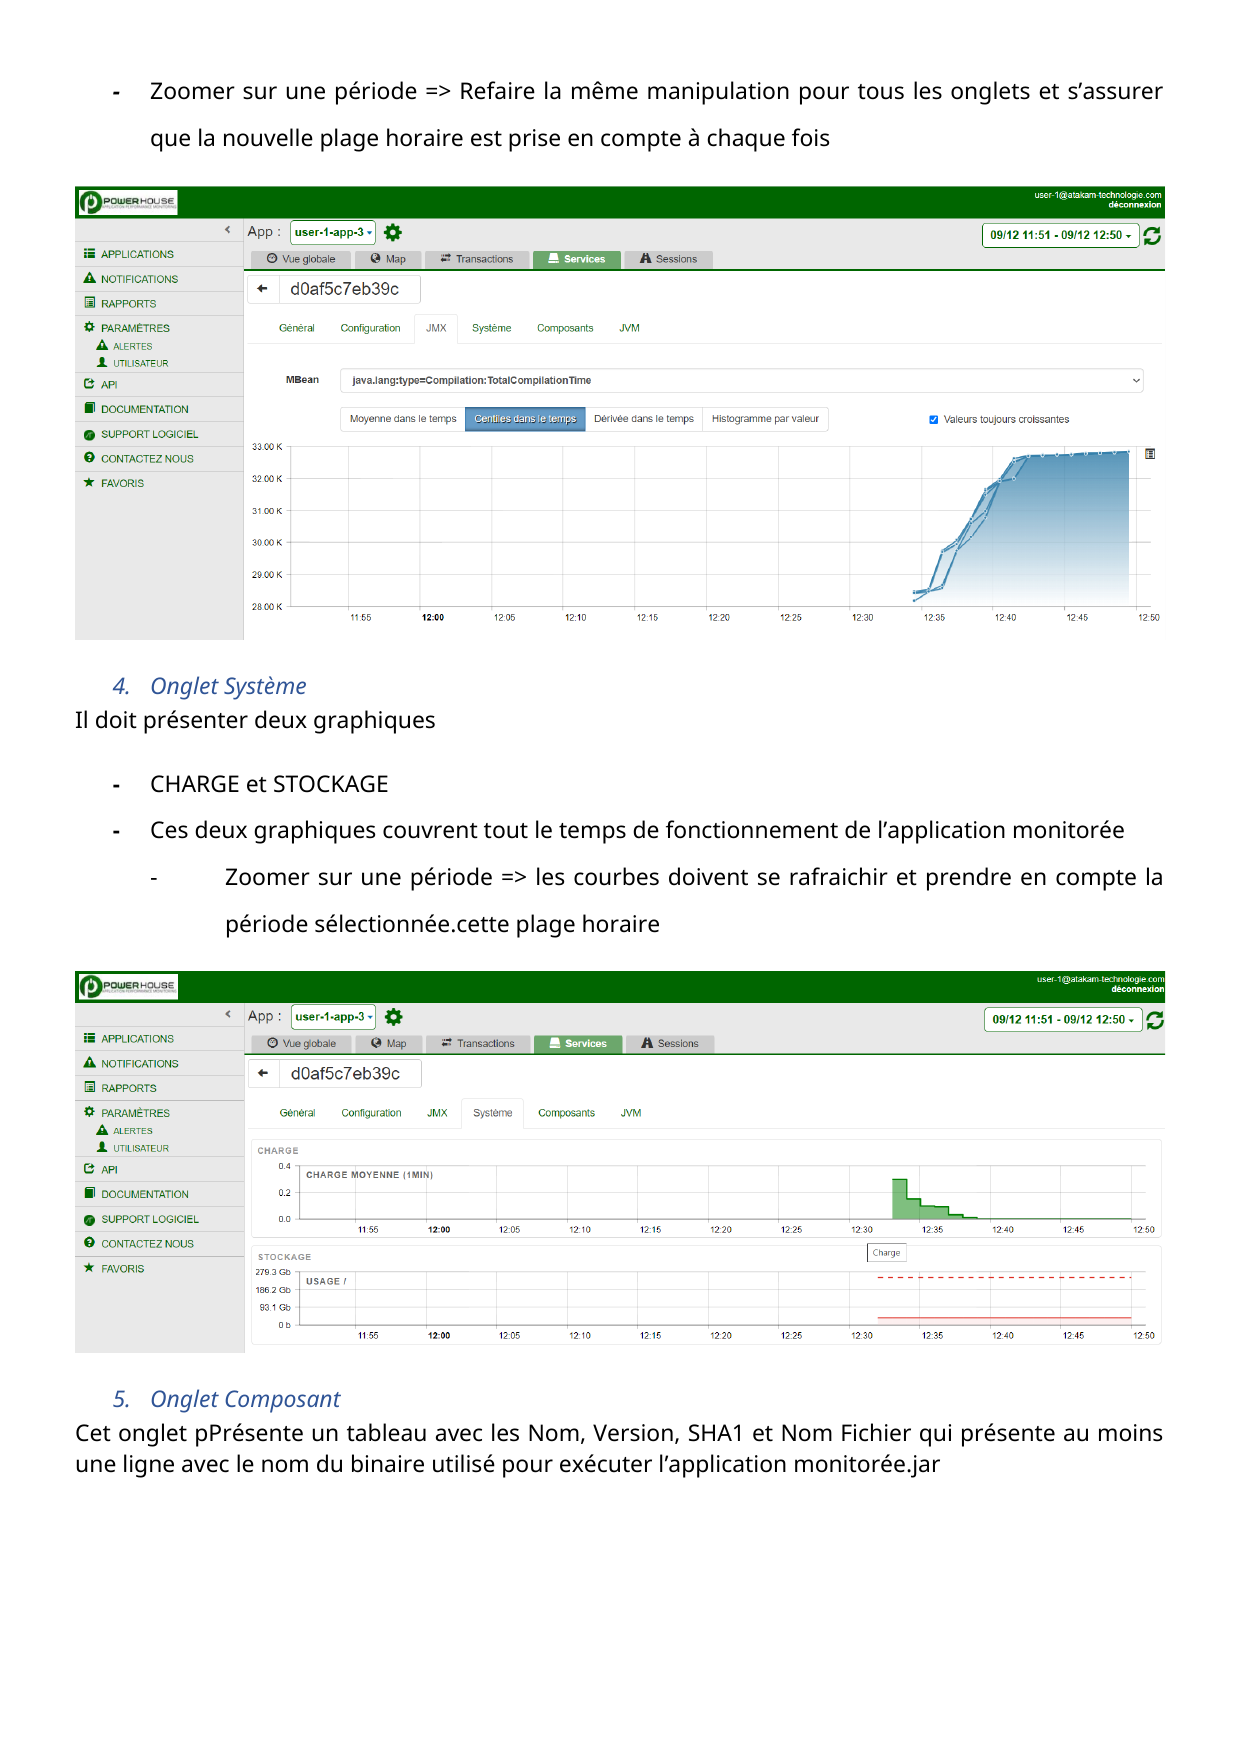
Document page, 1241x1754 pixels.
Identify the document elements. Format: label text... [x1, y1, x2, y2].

text Il doit présenter deux graphiques [75, 704, 1165, 735]
subtitle Onglet Composant [112, 1383, 1165, 1414]
text résente un tableau avec les Nom, Version, SHA1 et Nom Fichier qui présente au moins une ligne avec le nom du [75, 1417, 1165, 1479]
picture [75, 971, 1166, 1353]
list Ces deux graphiques couvrent tout le temps de fonctionnement de l’application monitorée [112, 814, 1165, 846]
list CHARGE et STOCKAGE [112, 767, 1165, 799]
list Zoomer sur une période => Refaire la même manipulation pour tous les onglets et s’assurer que la nouvelle plage horaire est prise en compte à chaque fois [112, 75, 1165, 153]
picture [75, 185, 1166, 640]
subtitle Onglet Système [112, 670, 1165, 701]
list Zoomer sur une période => les courbes doivent se rafraichir et prendre e compte [150, 861, 1165, 939]
